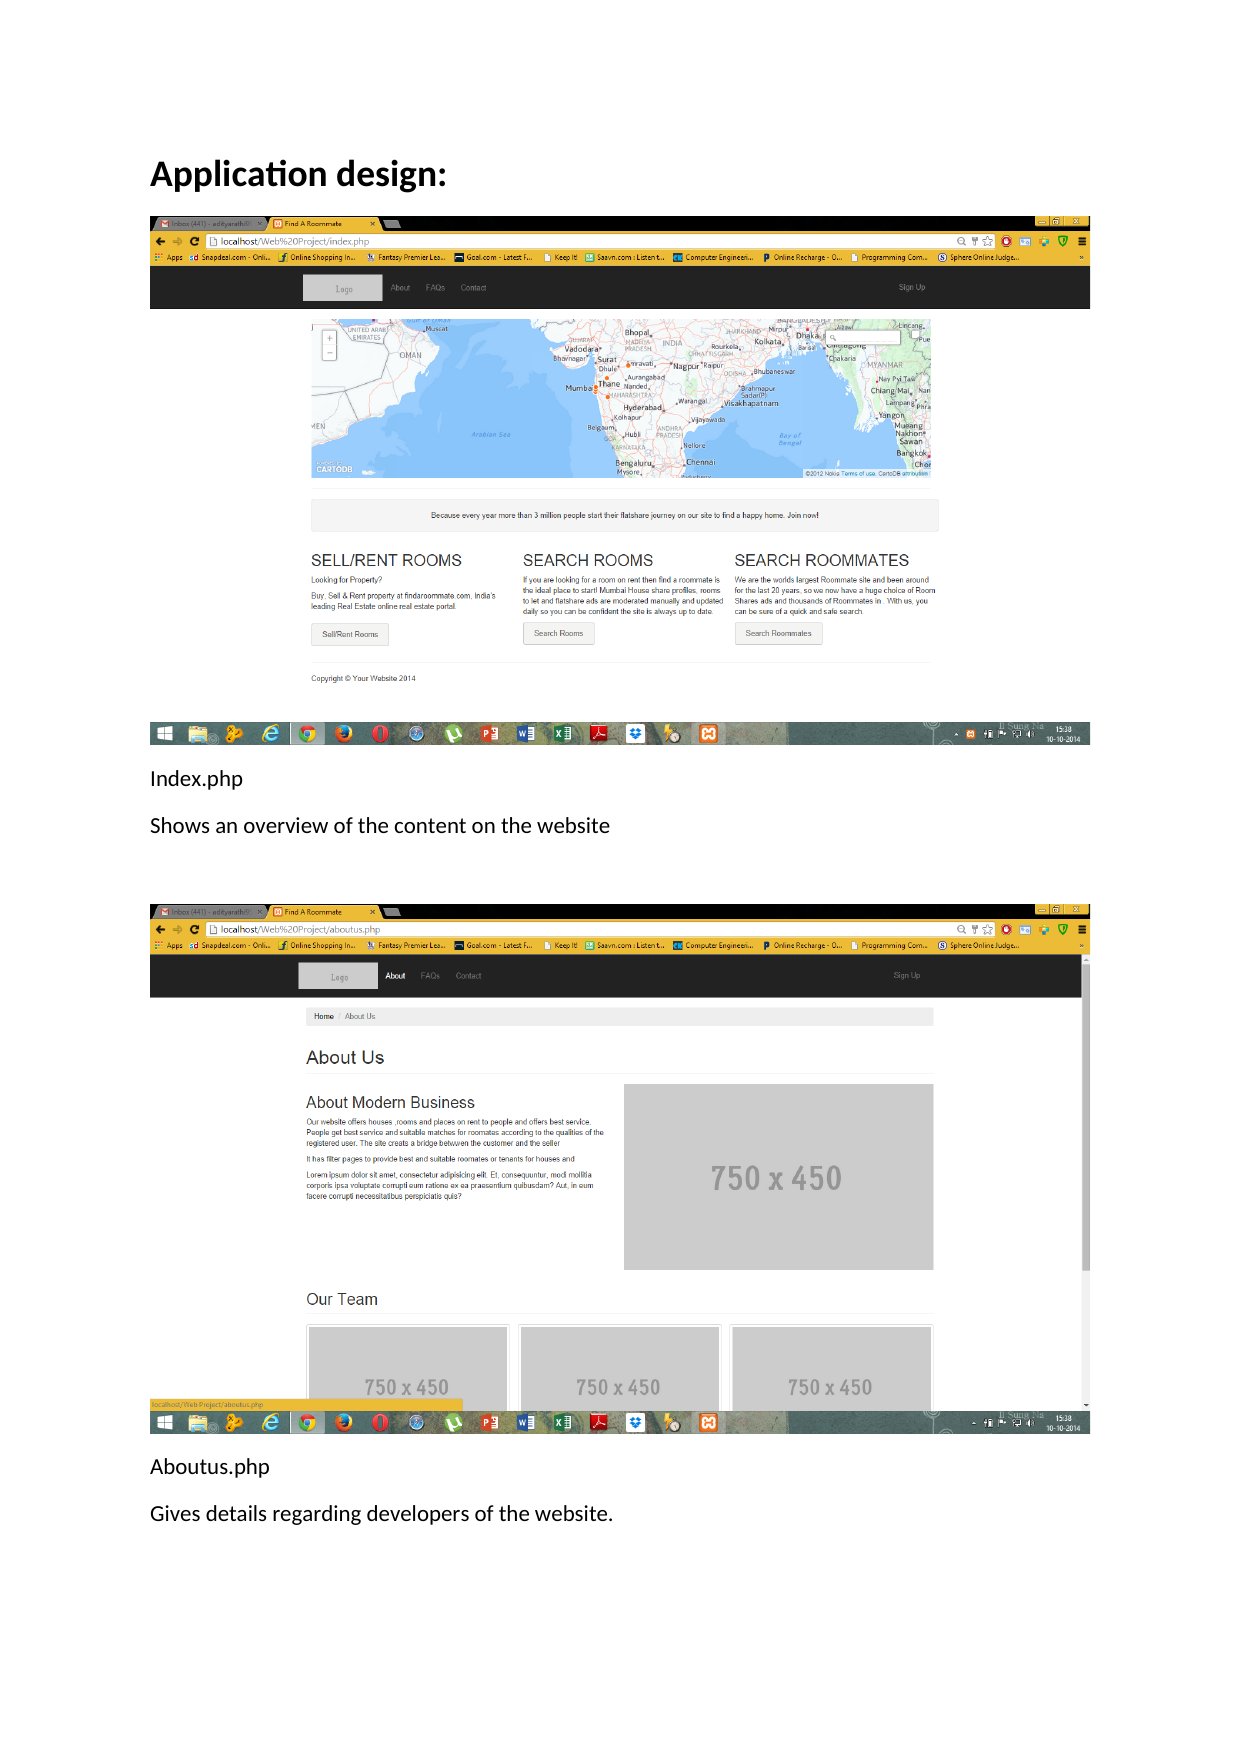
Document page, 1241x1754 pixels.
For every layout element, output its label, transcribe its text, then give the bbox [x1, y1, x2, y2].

picture [150, 216, 1091, 745]
text Gives details regarding developers of the website. [150, 1499, 1090, 1527]
text Index.php [150, 764, 1090, 792]
text Application design: [150, 150, 1090, 196]
text Shows an overview of the content on the website [150, 811, 1090, 839]
picture [150, 904, 1091, 1434]
text Aboutus.php [150, 1452, 1090, 1480]
